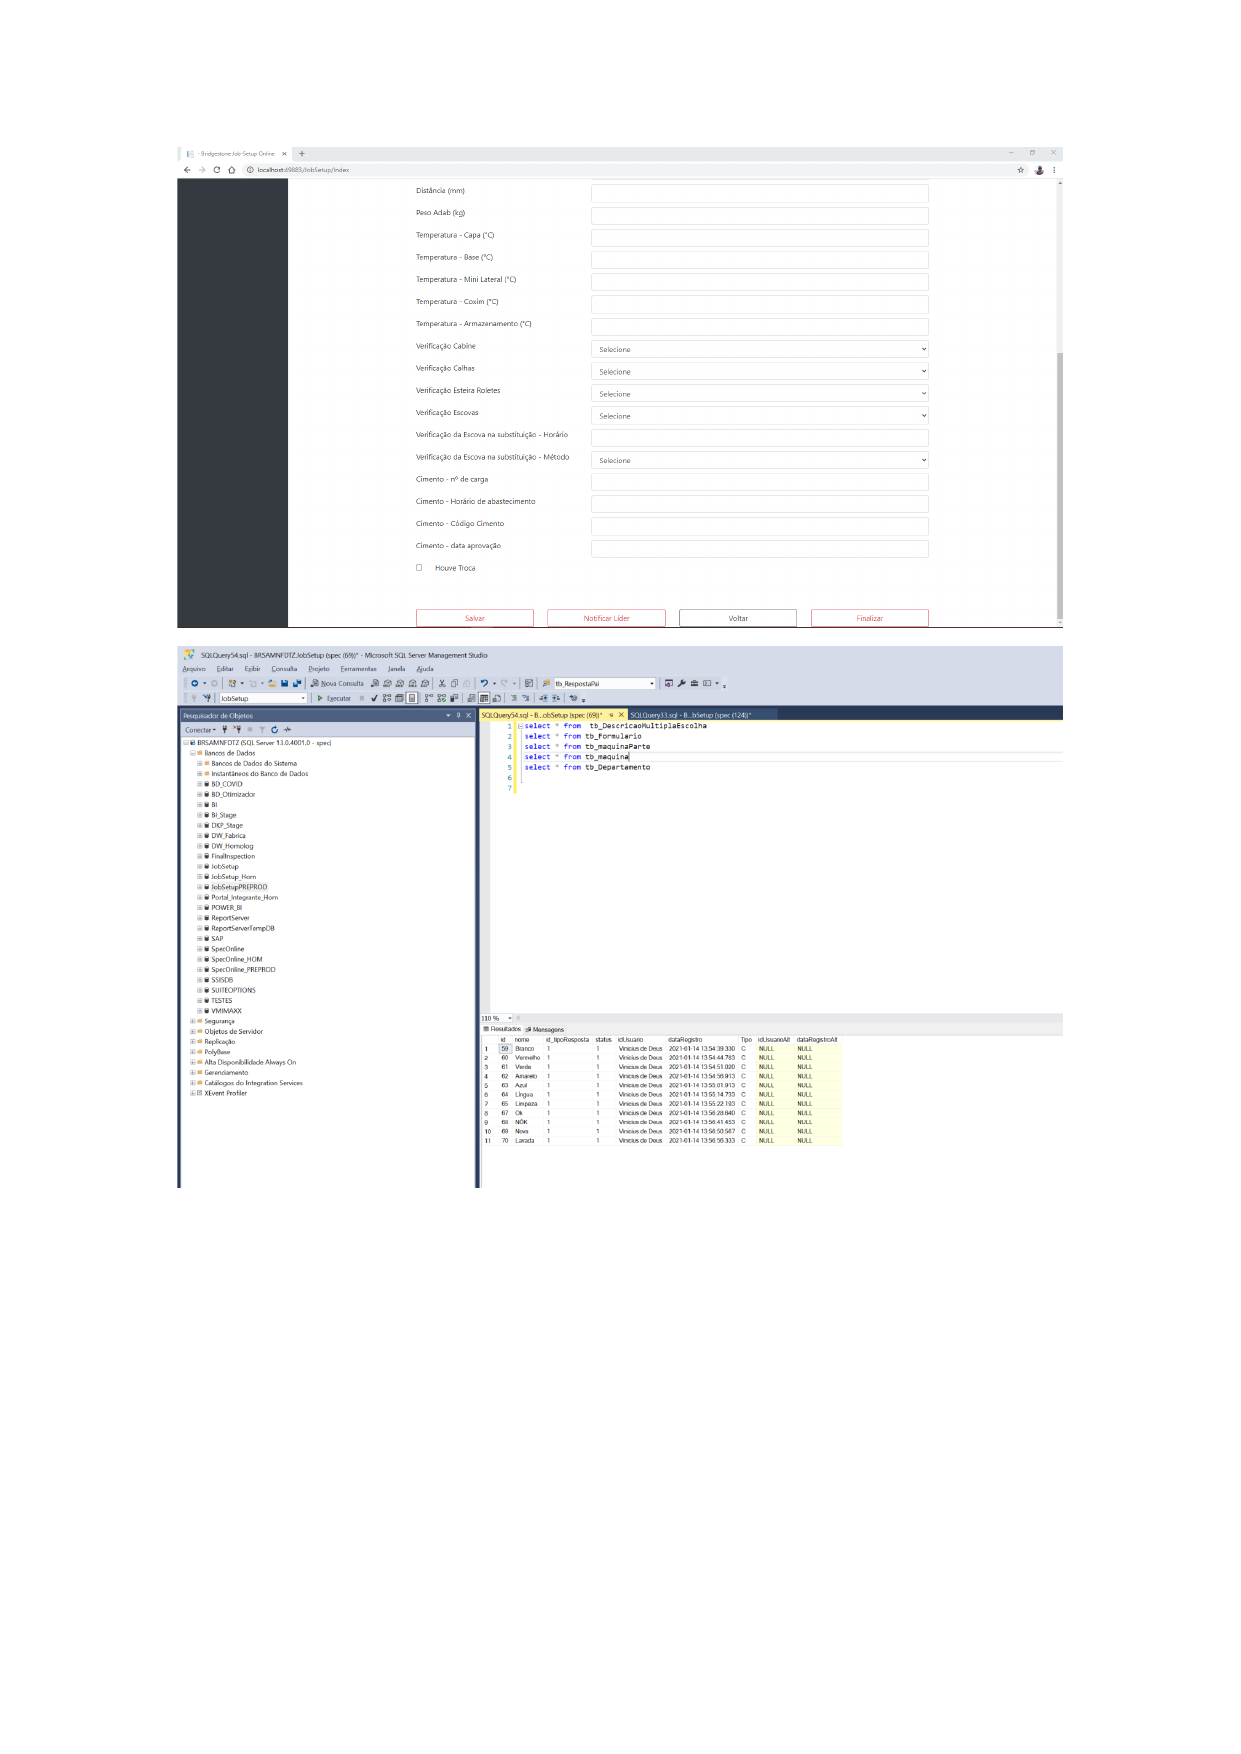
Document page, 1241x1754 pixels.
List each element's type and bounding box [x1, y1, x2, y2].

picture [177, 147, 1063, 628]
picture [177, 646, 1063, 1188]
